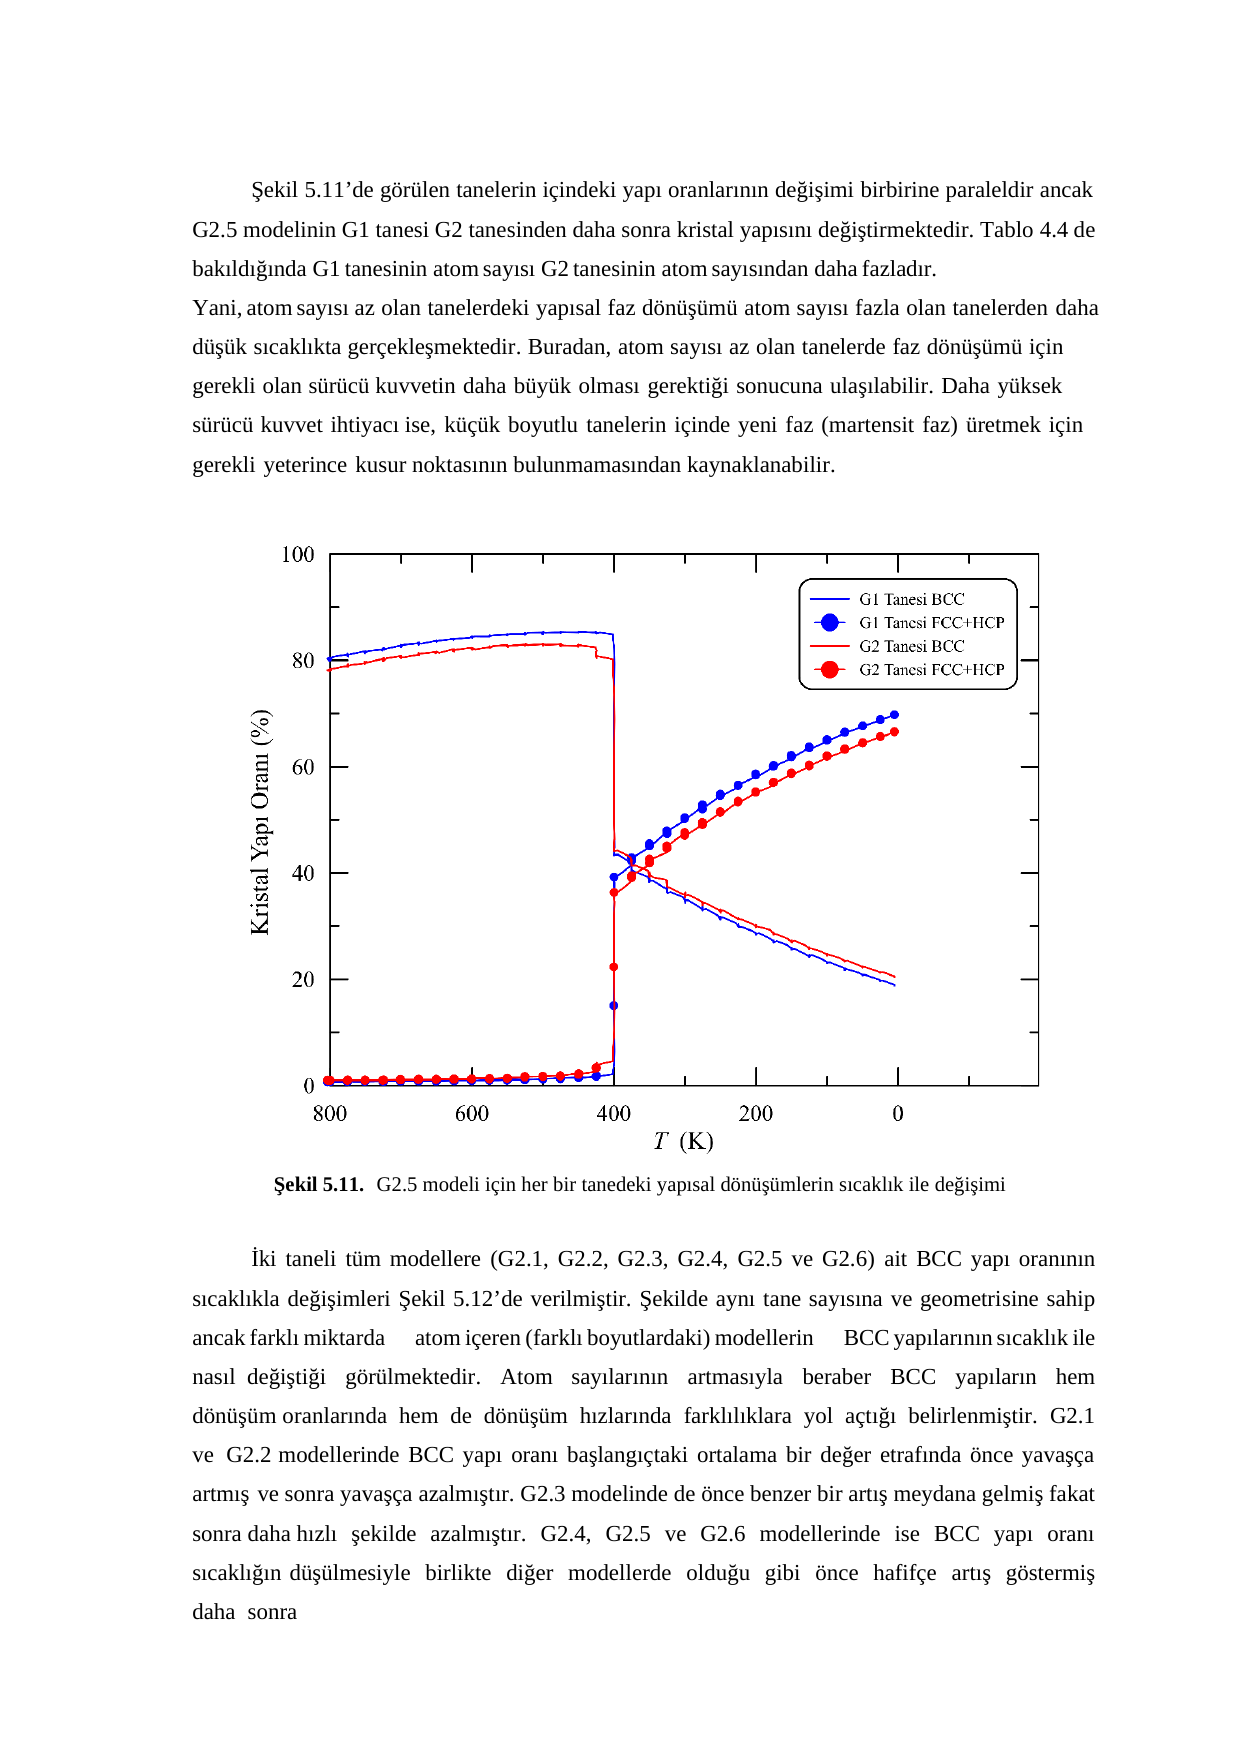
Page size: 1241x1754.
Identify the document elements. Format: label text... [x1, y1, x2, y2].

text Şekil 5.11’de görülen tanelerin içindeki yapı oranlarının değişimi birbirine paraleldir ancak G2.5 modelinin G1 tanesi G2 tanesinden daha sonra kristal yapısını değiştirmektedir. Tablo 4.4 de bakıldığında G1tanesinin atomsayısı G2tanesinin atomsayısından dahafazladır. Yani,atomsayısı az olan tanelerdeki yapısal faz dönüşümü atom sayısı fazla olan tanelerden daha düşük sıcaklıkta gerçekleşmektedir. Buradan, atom sayısı az olan tanelerde faz dönüşümü için gerekli olan sürücü kuvvetin daha büyük olması gerektiği sonucuna ulaşılabilir. Daha yüksek sürücü kuvvet ihtiyacı ise, küçük boyutlu tanelerin içinde yeni faz (martensit faz) üretmek için gerekli yeterince kusur noktasının bulunmamasından kaynaklanabilir. [192, 177, 1099, 477]
picture [245, 541, 1040, 1154]
text İki taneli tüm modellere (G2.1, G2.2, G2.3, G2.4, G2.5 ve G2.6) ait BCC yapı oranının sıcaklıkla değişimleri Şekil 5.12’de verilmiştir. Şekilde aynı tane sayısına ve geometrisine sahip ancakfarklımiktarda atomiçeren(farklıboyutlardaki)modellerin BCCyapılarınınsıcaklıkile nasıl değiştiği görülmektedir. Atom sayılarının artmasıyla beraber BCC yapıların hem dönüşüm oranlarında hem de dönüşüm hızlarında farklılıklara yol açtığı belirlenmiştir. G2.1 ve G2.2 modellerinde BCC yapı oranı başlangıçtaki ortalama bir değer etrafında önce yavaşça artmış ve sonra yavaşça azalmıştır. G2.3 modelinde de önce benzer bir artış meydana gelmiş fakat sonra daha hızlı şekilde azalmıştır. G2.4, G2.5 ve G2.6 modellerinde ise BCC yapı oranı sıcaklığın düşülmesiyle birlikte diğer modellerde olduğu gibi önce hafifçe artış göstermiş daha sonra [192, 1245, 1095, 1624]
text Şekil 5.11. G2.5 modeli için her bir tanedeki yapısal dönüşümlerin sıcaklık ile değişimi [274, 1172, 1154, 1196]
